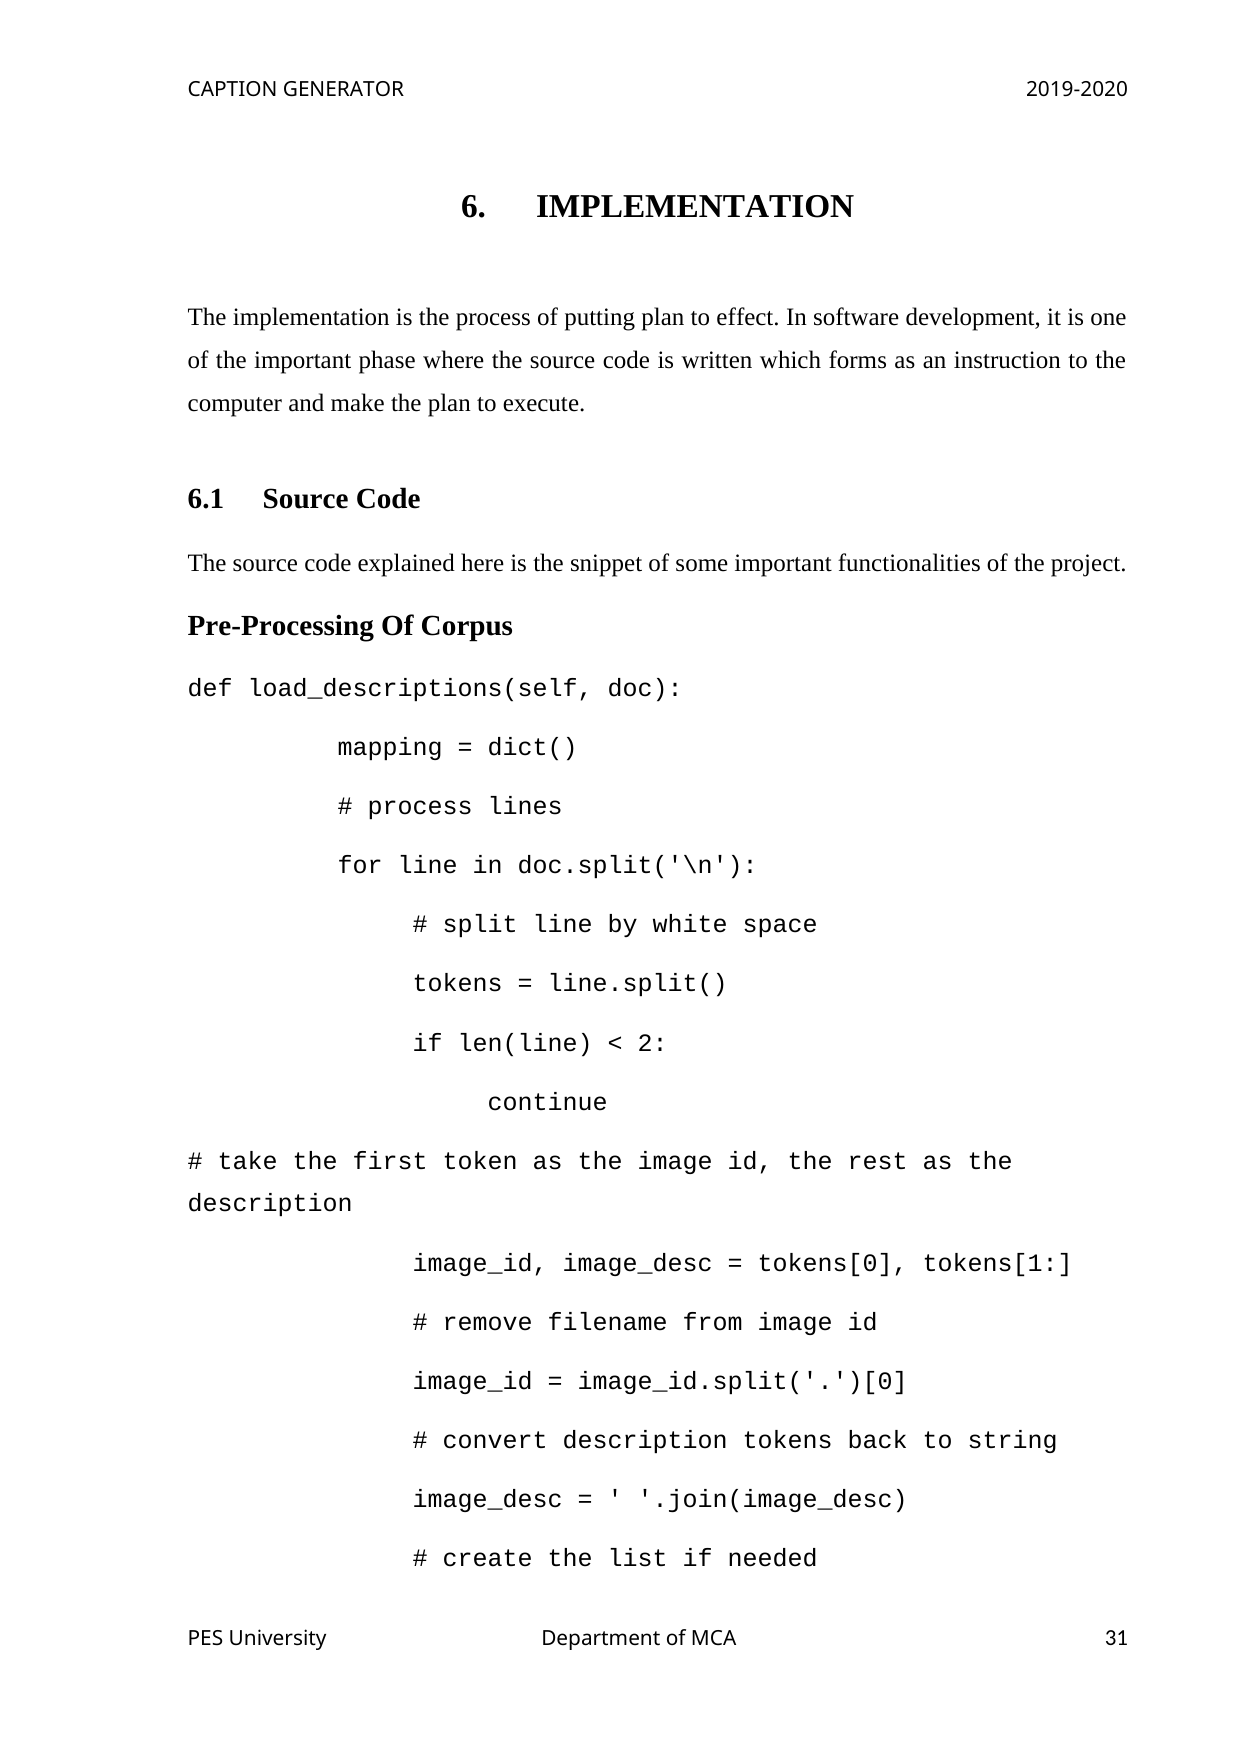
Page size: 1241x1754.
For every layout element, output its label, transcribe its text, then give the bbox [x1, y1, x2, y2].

text image_id, image_desc = tokens[0], tokens[1:] [187, 1250, 1128, 1278]
text # take the first token as the image id, the rest as the description [187, 1148, 1128, 1219]
text mapping = dict() [187, 734, 1128, 763]
text # split line by white space [187, 912, 1128, 940]
text # create the list if needed [187, 1546, 1128, 1574]
text # process lines [187, 793, 1128, 822]
text # remove filename from image id [187, 1309, 1128, 1338]
text image_id = image_id.split('.')[0] [187, 1368, 1128, 1397]
text # convert description tokens back to string [187, 1428, 1128, 1456]
text The source code explained here is the snippet of some important functionalities of the project. [187, 548, 1128, 577]
text image_desc = ' '.join(image_desc) [187, 1487, 1128, 1515]
list The implementation is the process of putting plan to effect. In software development, it is one of the important phase where the source code is written which forms as an instruction to the computer and make the plan to execute. [187, 302, 1128, 417]
text Pre-Processing Of Corpus [187, 608, 1128, 642]
text tokens = line.split() [187, 971, 1128, 999]
text continue [187, 1089, 1128, 1118]
text for line in doc.split('\n'): [187, 853, 1128, 881]
text def load_descriptions(self, doc): [187, 675, 1128, 703]
list Source Code [187, 481, 1128, 515]
text if len(line) < 2: [187, 1030, 1128, 1058]
list IMPLEMENTATION [187, 187, 1128, 225]
